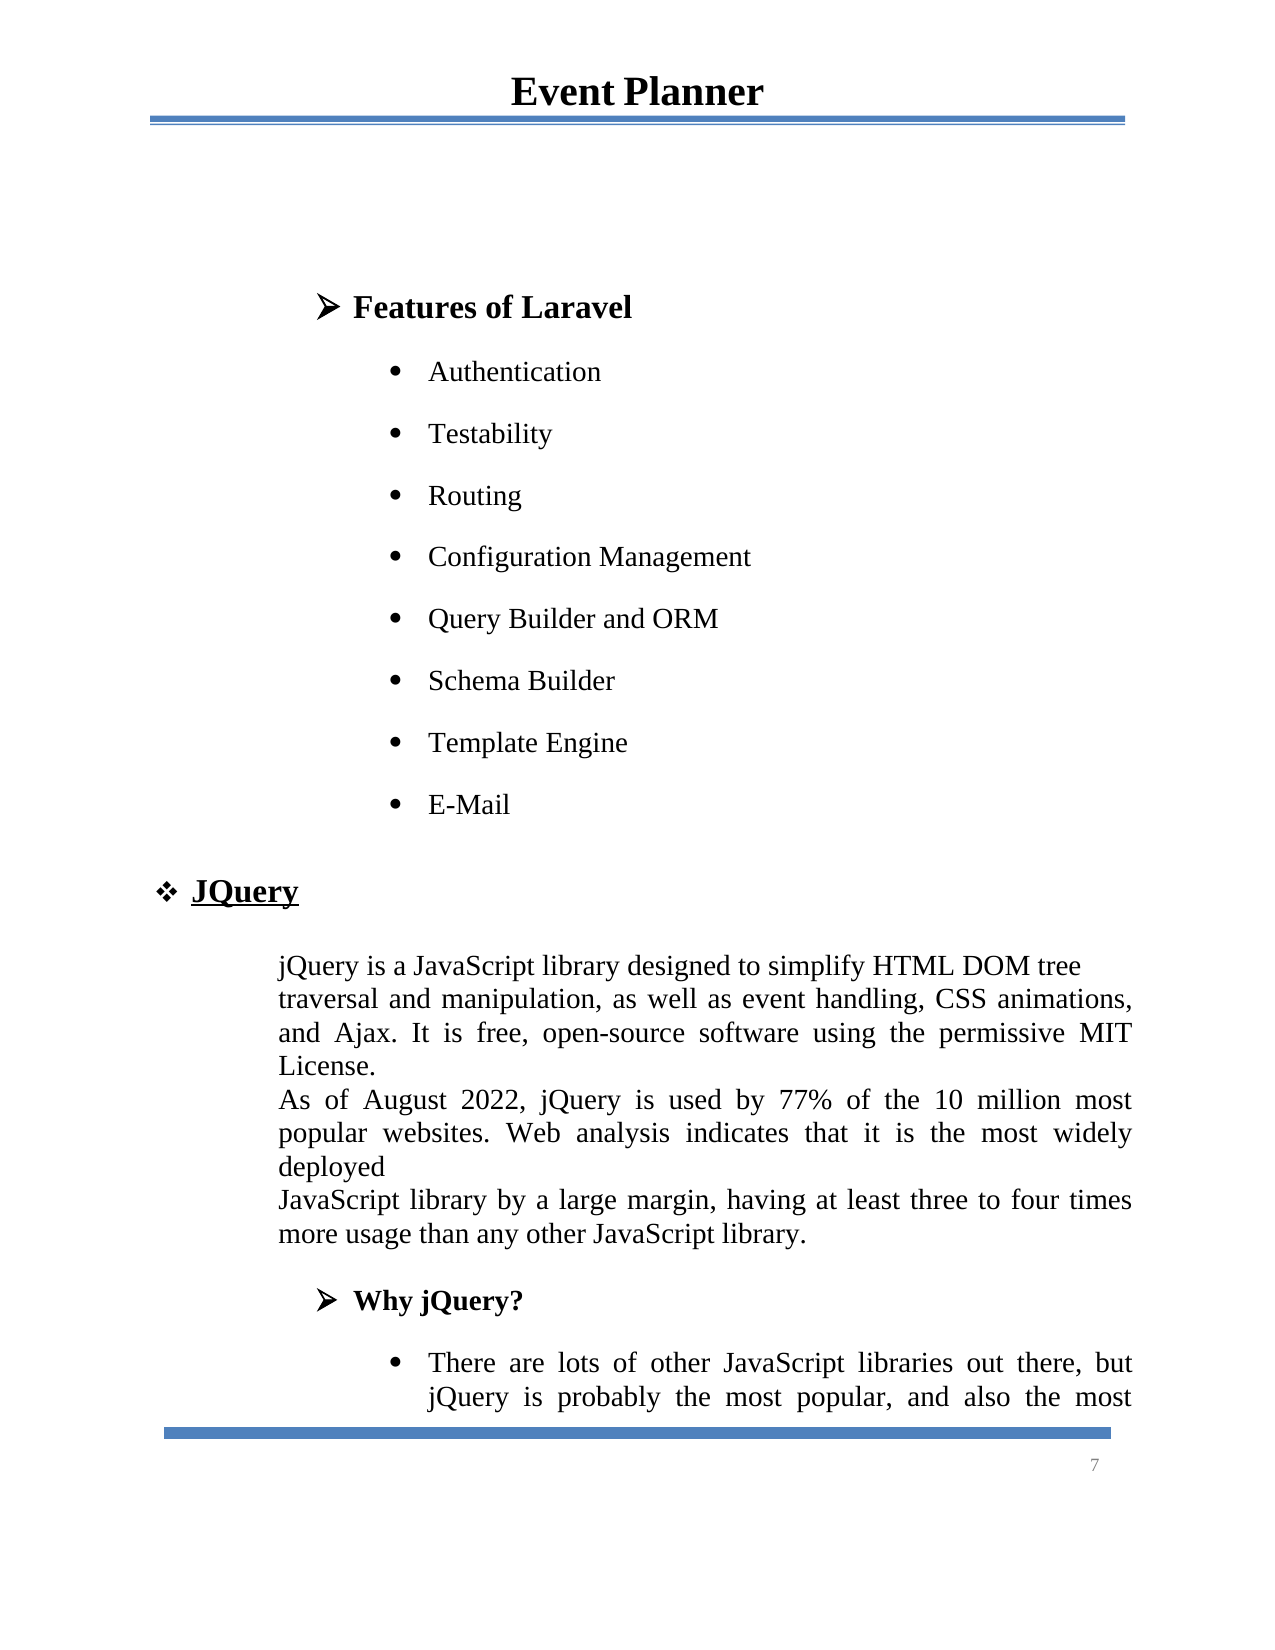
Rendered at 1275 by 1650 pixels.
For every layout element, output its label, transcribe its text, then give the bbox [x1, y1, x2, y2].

text traversal and manipulation, as well as event handling, CSS animations, and Ajax. It is free, open-source software using the permissive MIT License. [278, 981, 1133, 1082]
list Configuration Management [390, 539, 1208, 573]
text As of August 2022, jQuery is used by 77% of the 10 million most popular websites. Web analysis indicates that it is the most widely deployed [278, 1082, 1133, 1182]
list Features of Laravel [315, 287, 1208, 326]
list E-Mail [390, 787, 1208, 821]
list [390, 1345, 1133, 1412]
list Query Builder and ORM [390, 601, 1208, 635]
text jQuery is a JavaScript library designed to simplify HTML DOM tree [278, 948, 1133, 981]
list Routing [390, 478, 1208, 511]
list Authentication [390, 354, 1208, 388]
list Template Engine [390, 725, 1208, 759]
text JavaScript library by a large margin, having at least three to four times more usage than any other JavaScript library. [278, 1182, 1133, 1249]
list Testability [390, 416, 1208, 449]
list JQuery [154, 871, 1208, 909]
list Why jQuery? [315, 1283, 1208, 1317]
list Schema Builder [390, 663, 1208, 697]
